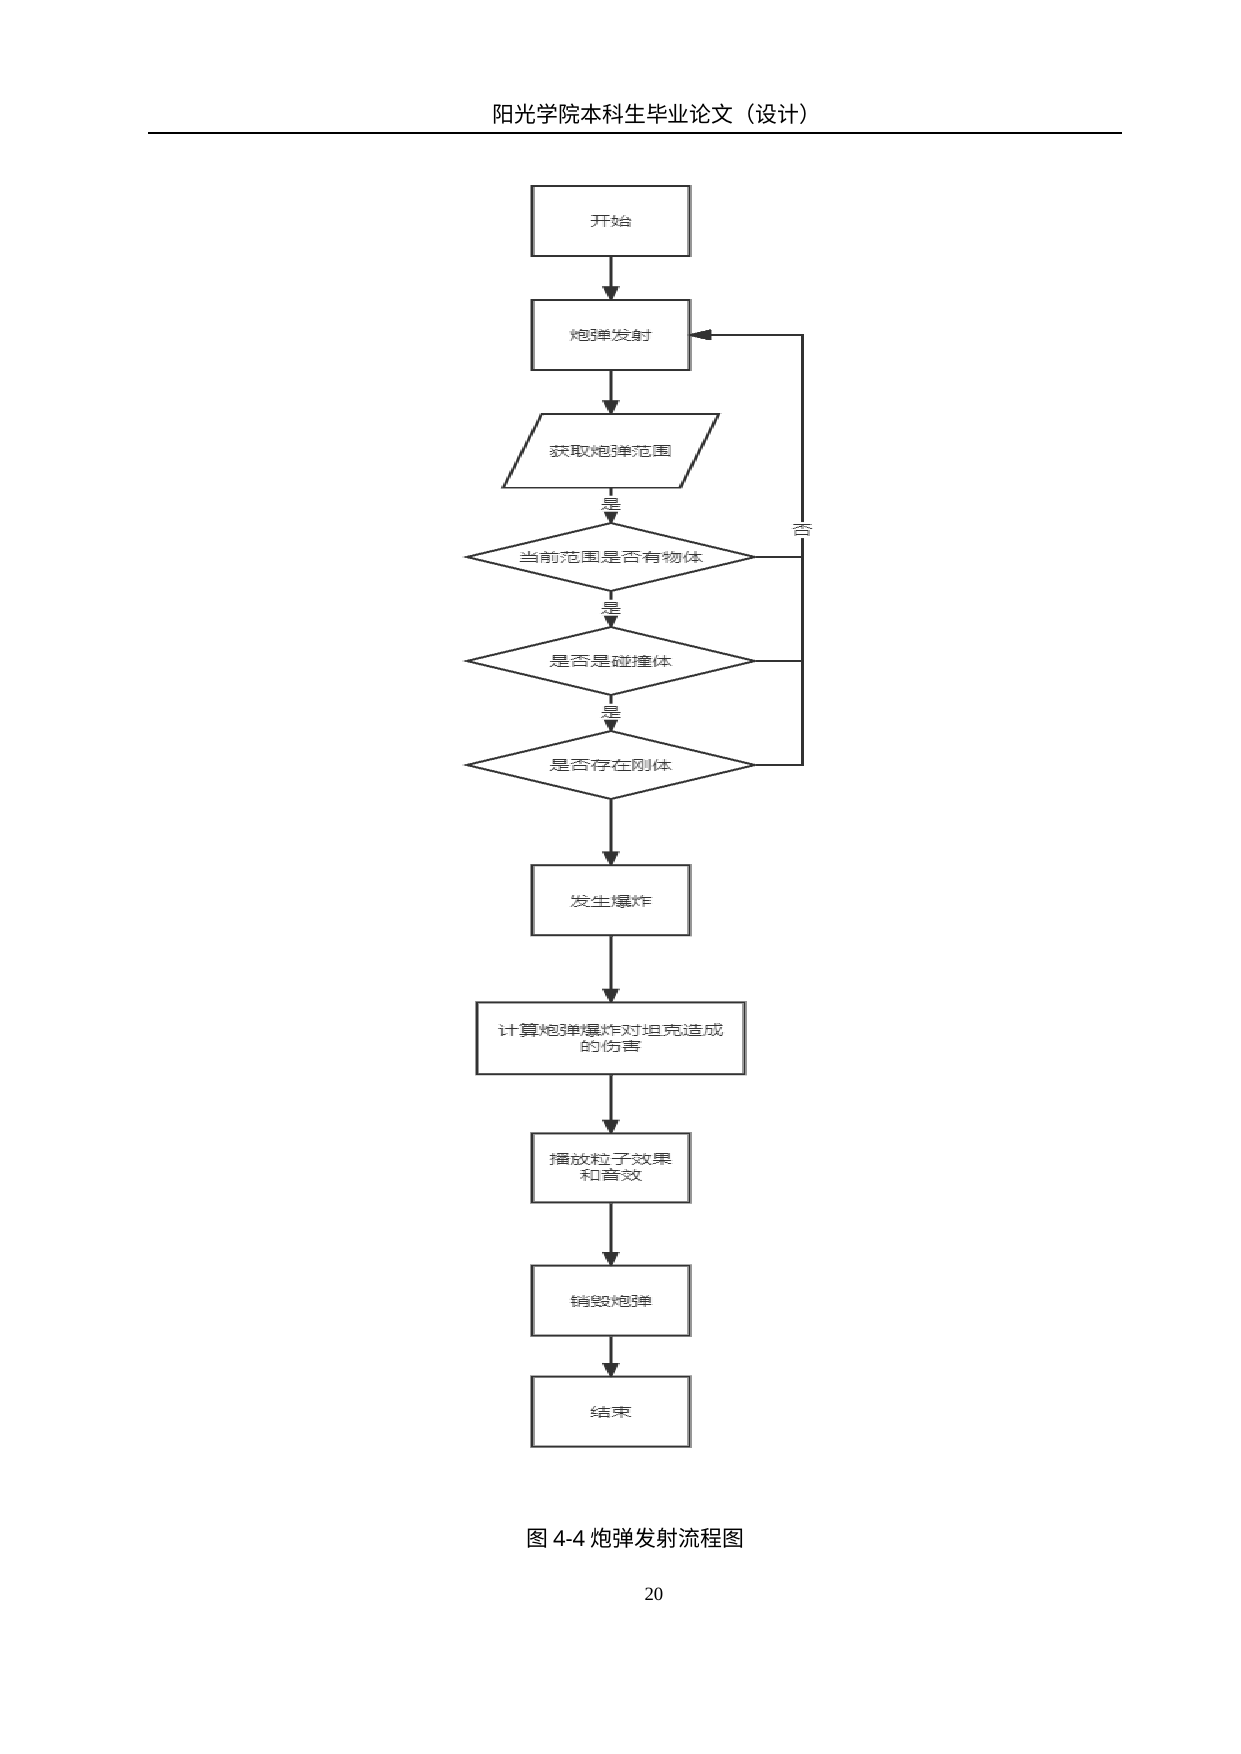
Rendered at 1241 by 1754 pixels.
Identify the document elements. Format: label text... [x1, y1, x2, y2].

text 图 4-4 炮弹发射流程图 [148, 1520, 1122, 1554]
picture [428, 161, 842, 1470]
